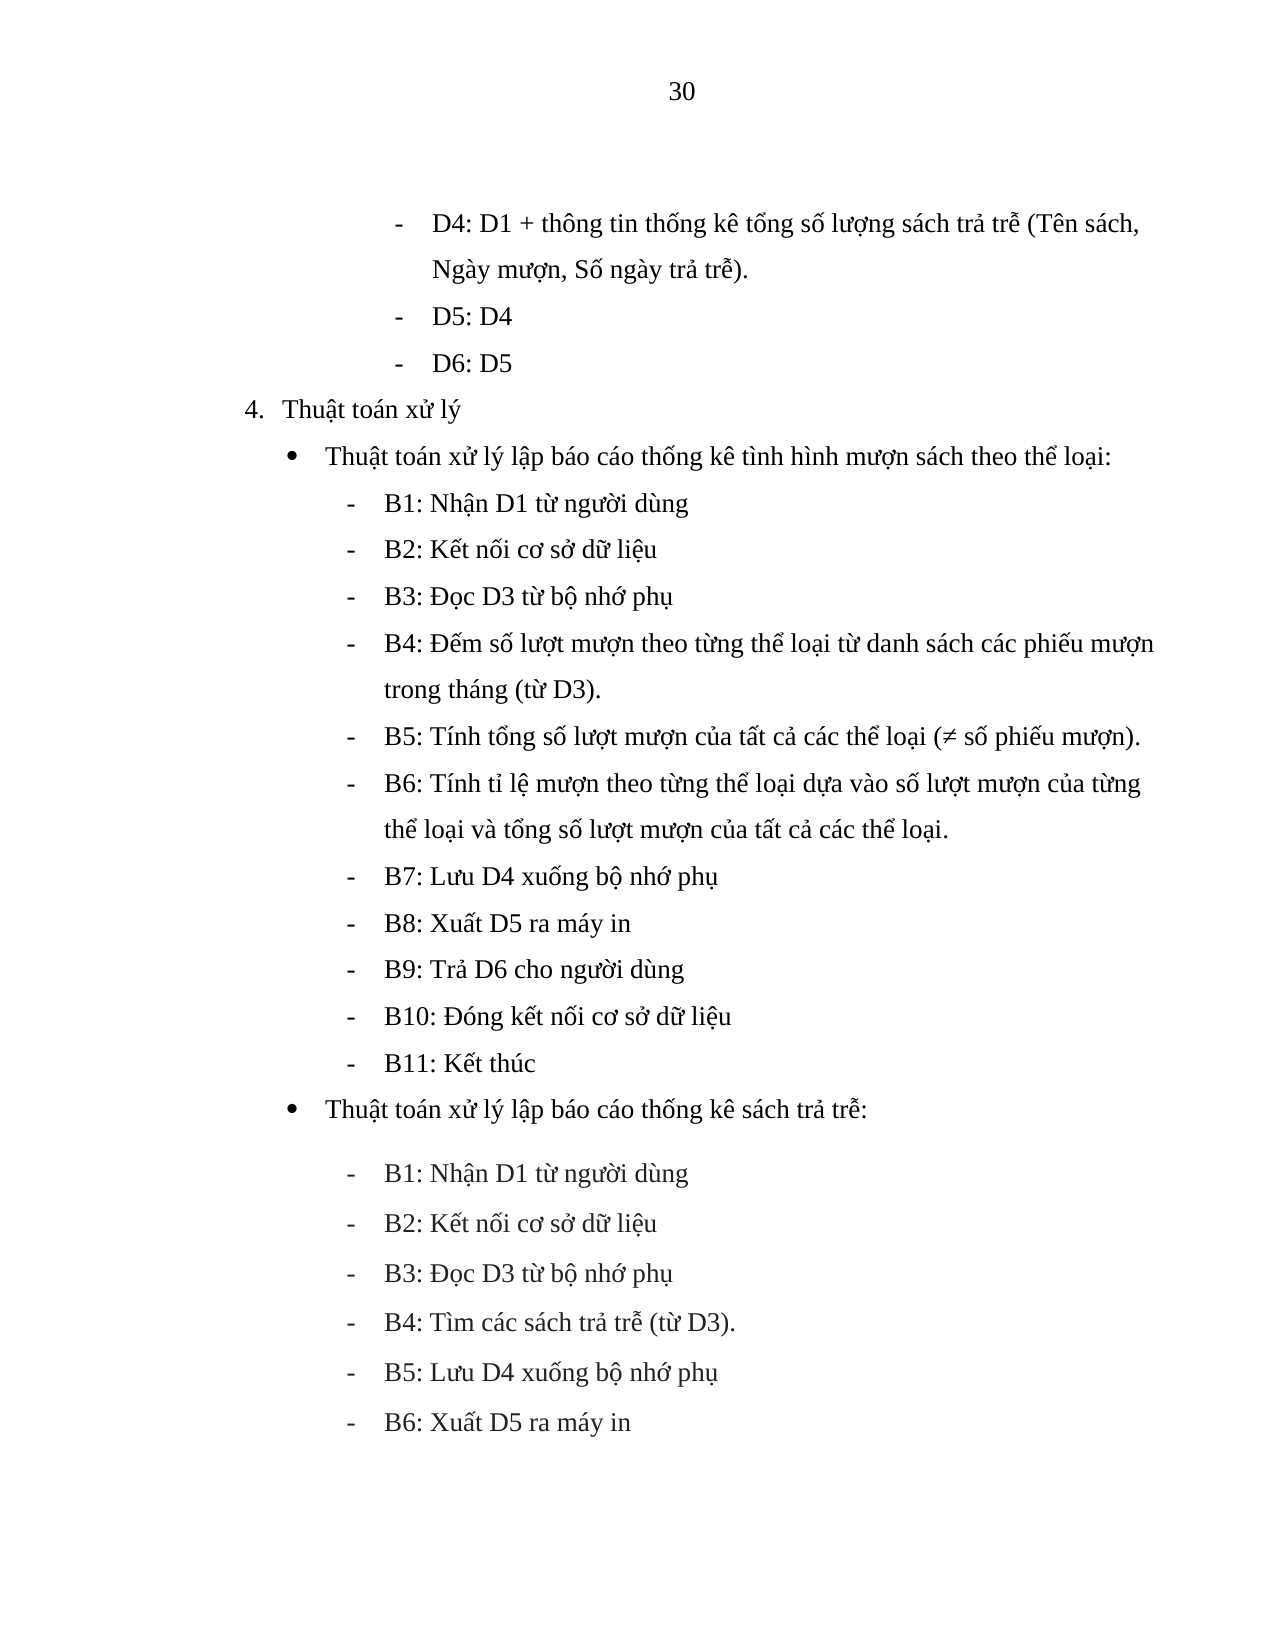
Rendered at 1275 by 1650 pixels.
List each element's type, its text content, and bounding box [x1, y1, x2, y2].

list B10: Đóng kết nối cơ sở dữ liệu [346, 1000, 1157, 1031]
list B5: Lưu D4 xuống bộ nhớ phụ [346, 1356, 1157, 1387]
list B9: Trả D6 cho người dùng [346, 954, 1157, 985]
list Thuật toán xử lý lập báo cáo thống kê sách trả trễ: [287, 1094, 1157, 1125]
list B2: Kết nối cơ sở dữ liệu [346, 1207, 1157, 1238]
list B6: Tính tỉ lệ mượn theo từng thể loại dựa vào số lượt mượn của từng thể loại và tổng số lượt mượn của tất cả các thể loại. [346, 767, 1157, 845]
list B2: Kết nối cơ sở dữ liệu [346, 534, 1157, 565]
list B4: Tìm các sách trả trễ (từ D3). [346, 1307, 1157, 1338]
list B5: Tính tổng số lượt mượn của tất cả các thể loại (≠ số phiếu mượn). [346, 720, 1157, 751]
list B1: Nhận D1 từ người dùng [346, 1157, 1157, 1188]
list D6: D5 [394, 347, 1157, 378]
list B3: Đọc D3 từ bộ nhớ phụ [346, 1257, 1157, 1288]
list B7: Lưu D4 xuống bộ nhớ phụ [346, 860, 1157, 891]
list D5: D4 [394, 300, 1157, 331]
list Thuật toán xử lý [244, 393, 1157, 424]
list B1: Nhận D1 từ người dùng [346, 487, 1157, 518]
list B6: Xuất D5 ra máy in [346, 1406, 1157, 1437]
list B8: Xuất D5 ra máy in [346, 907, 1157, 938]
list B11: Kết thúc [346, 1047, 1157, 1078]
list B3: Đọc D3 từ bộ nhớ phụ [346, 580, 1157, 611]
list Thuật toán xử lý lập báo cáo thống kê tình hình mượn sách theo thể loại: [287, 440, 1157, 471]
list B4: Đếm số lượt mượn theo từng thể loại từ danh sách các phiếu mượn trong tháng (từ D3). [346, 627, 1157, 705]
list D4: D1 + thông tin thống kê tổng số lượng sách trả trễ (Tên sách, Ngày mượn, Số ngày trả trễ). [394, 207, 1157, 284]
